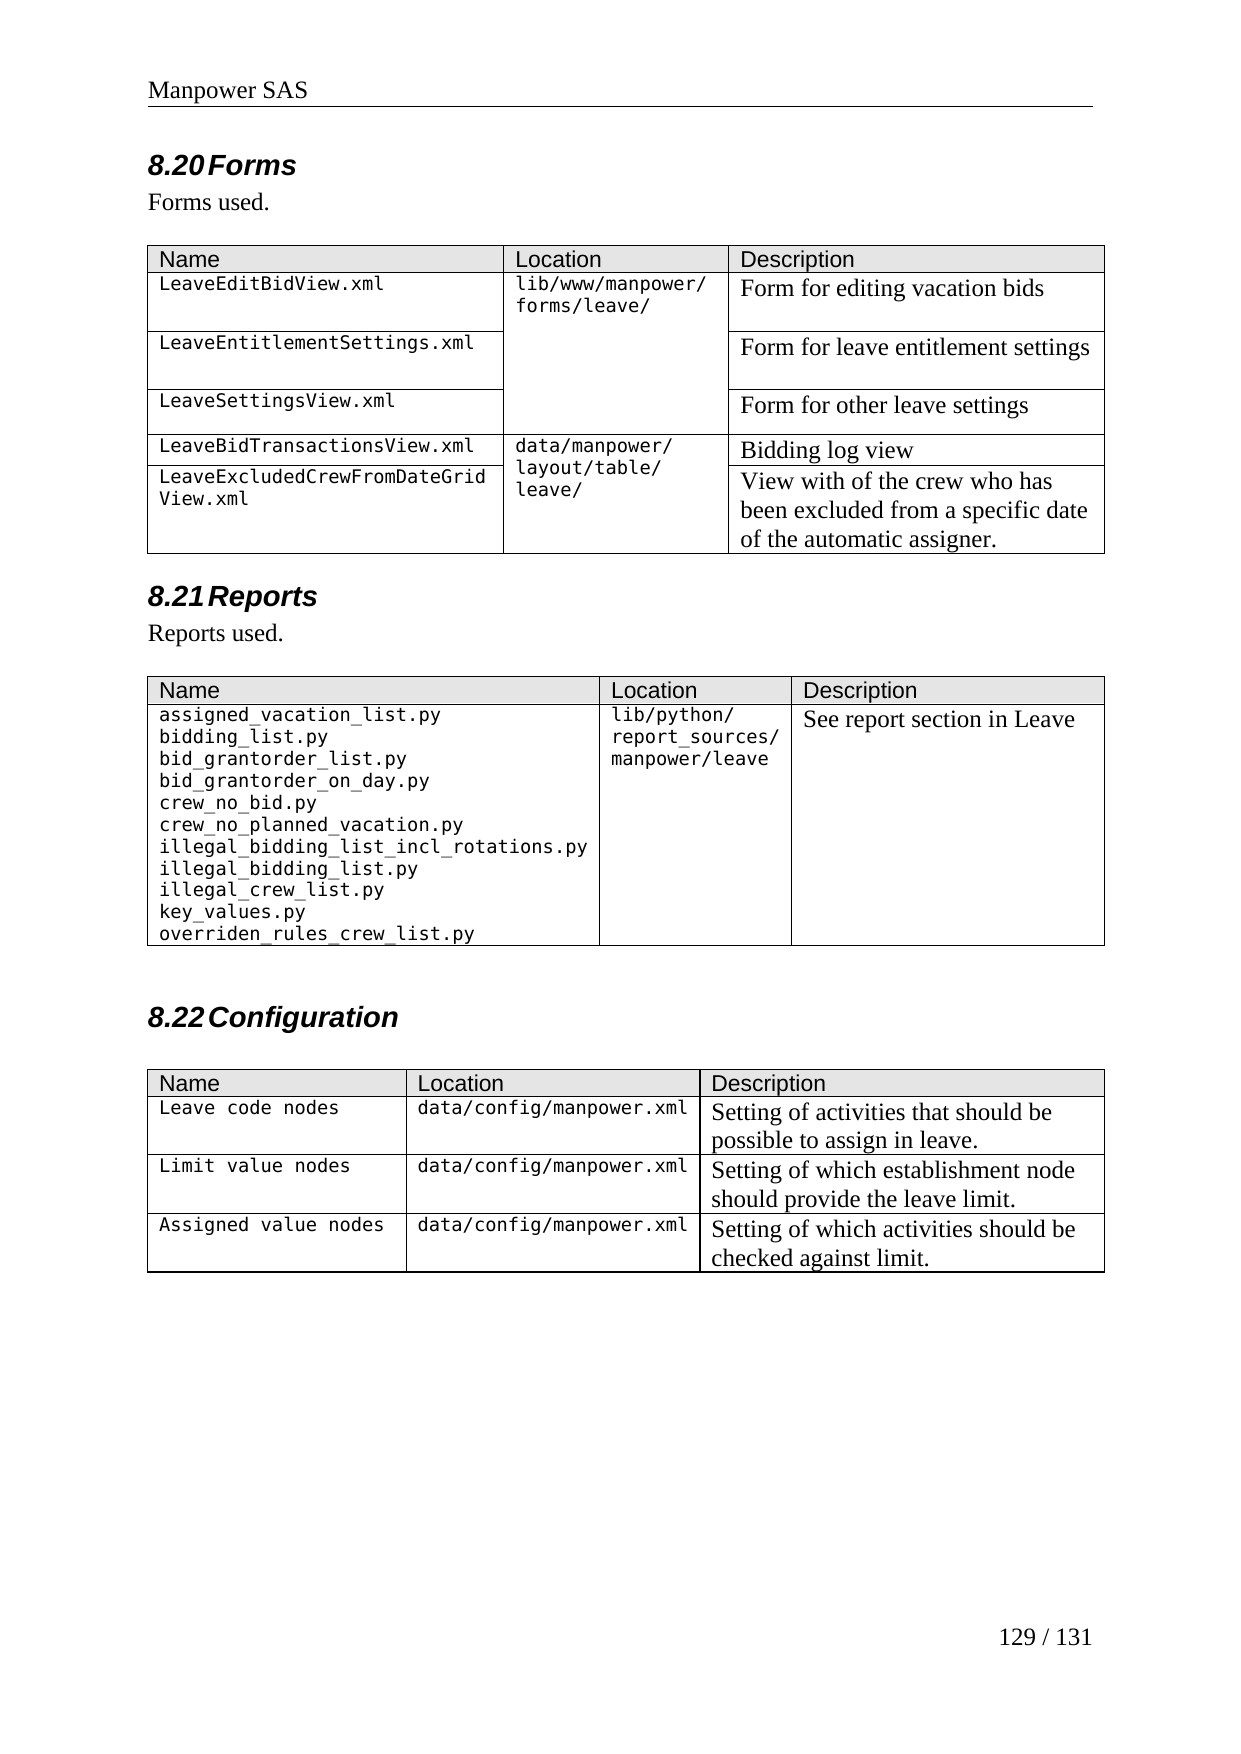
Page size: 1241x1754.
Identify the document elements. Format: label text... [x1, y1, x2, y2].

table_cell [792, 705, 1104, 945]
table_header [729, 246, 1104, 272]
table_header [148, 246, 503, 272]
text Reports used. [148, 618, 1093, 647]
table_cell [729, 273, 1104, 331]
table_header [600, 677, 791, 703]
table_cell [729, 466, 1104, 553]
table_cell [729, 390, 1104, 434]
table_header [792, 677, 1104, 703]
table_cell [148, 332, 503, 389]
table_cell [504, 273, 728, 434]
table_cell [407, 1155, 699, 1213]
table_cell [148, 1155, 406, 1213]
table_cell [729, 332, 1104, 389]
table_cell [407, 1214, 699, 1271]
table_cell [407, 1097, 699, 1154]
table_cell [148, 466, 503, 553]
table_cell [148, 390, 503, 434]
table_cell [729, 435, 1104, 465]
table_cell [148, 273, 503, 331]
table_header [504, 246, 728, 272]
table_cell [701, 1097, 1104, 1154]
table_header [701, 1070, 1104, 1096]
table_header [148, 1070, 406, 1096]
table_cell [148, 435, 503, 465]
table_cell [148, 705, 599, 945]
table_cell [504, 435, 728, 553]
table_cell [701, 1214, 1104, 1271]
subtitle Reports [148, 579, 1093, 612]
subtitle Forms [148, 148, 1093, 181]
text Forms used. [148, 187, 1093, 216]
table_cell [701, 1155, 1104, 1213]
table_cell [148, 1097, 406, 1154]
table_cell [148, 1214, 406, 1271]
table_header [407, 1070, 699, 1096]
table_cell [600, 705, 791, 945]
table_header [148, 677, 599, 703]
subtitle Configuration [148, 1000, 1093, 1033]
